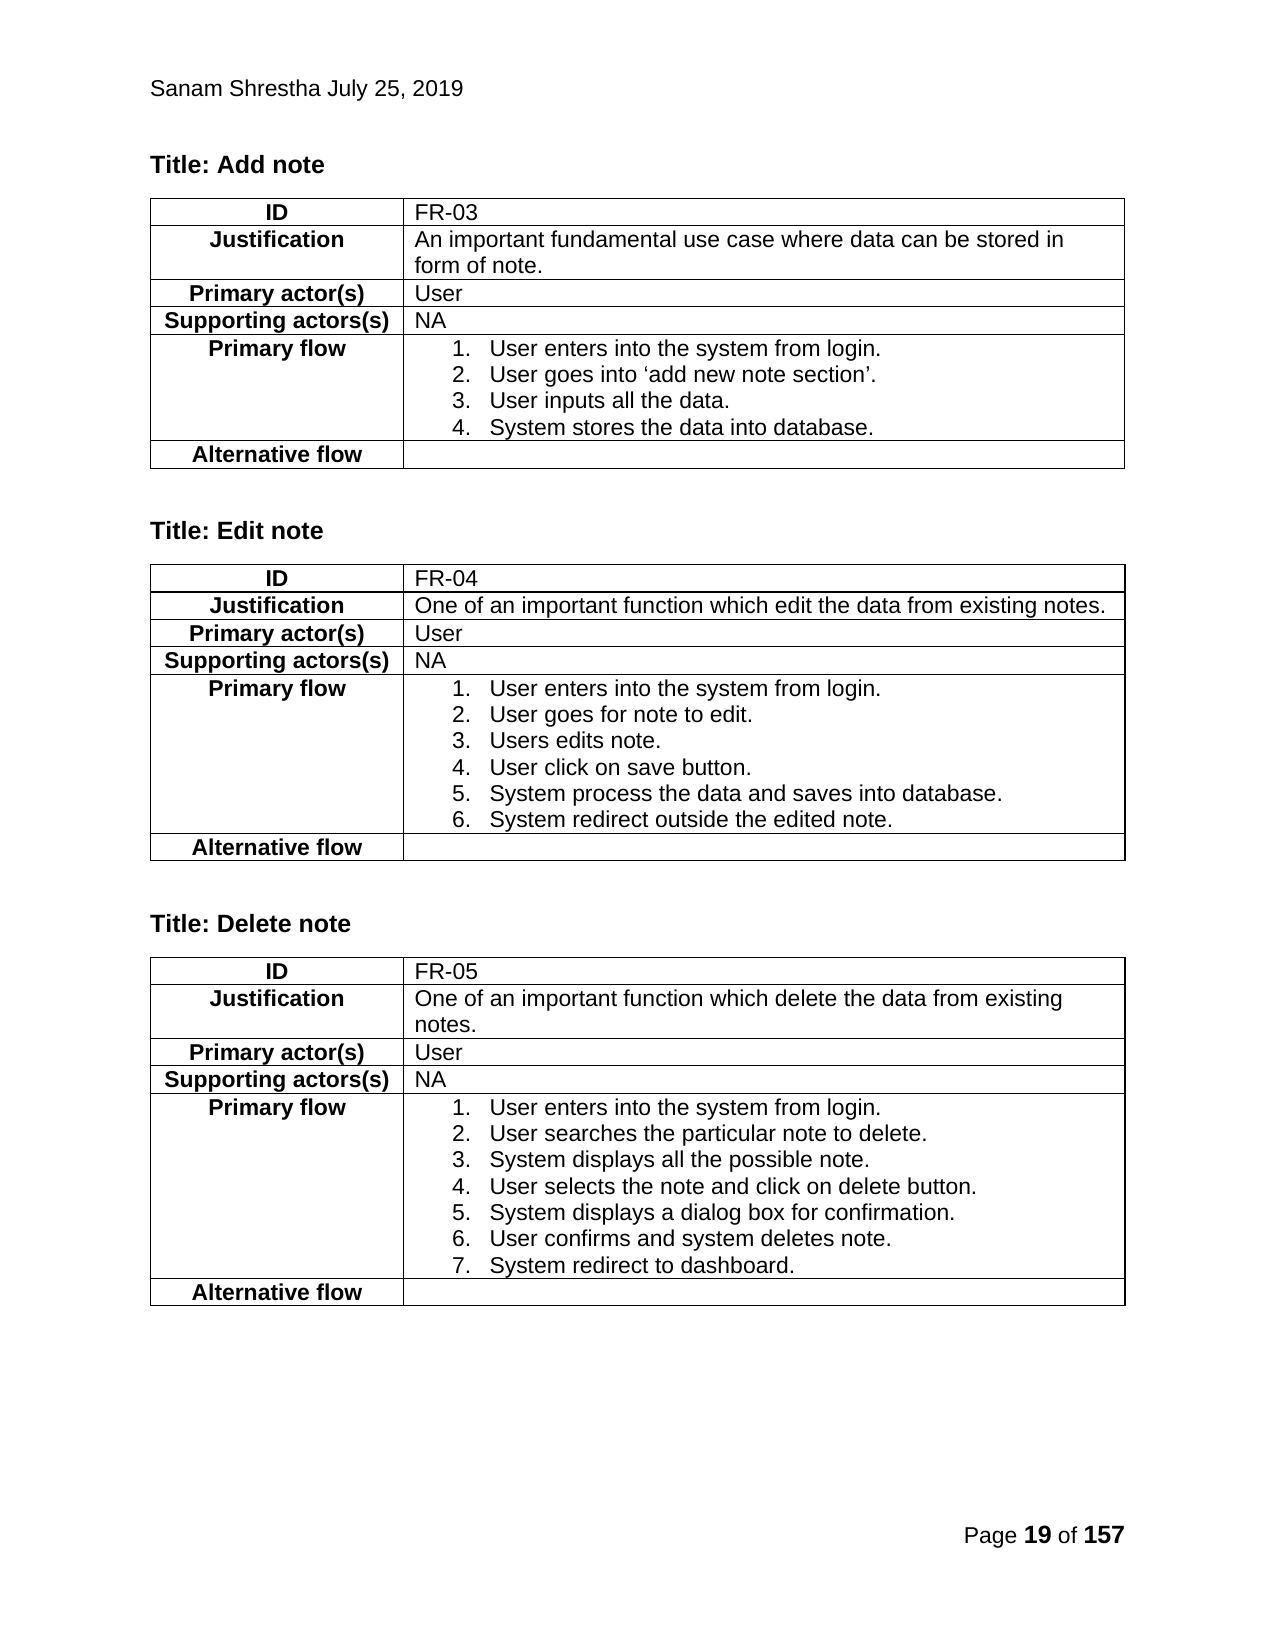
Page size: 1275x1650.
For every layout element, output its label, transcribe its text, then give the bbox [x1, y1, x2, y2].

table_cell User enters into the system from login. User goes into ‘add new note section’. User inputs all the data. System stores the data into database. [404, 335, 1124, 440]
table_cell Supporting actors(s) [151, 1066, 403, 1092]
table_cell [404, 441, 1124, 467]
table_cell Supporting actors(s) [151, 647, 403, 673]
table_cell One of an important function which delete the data from existing notes. [404, 985, 1124, 1038]
text Title: Edit note [150, 516, 1125, 545]
text Title: Delete note [150, 909, 1125, 938]
table_header FR-03 [404, 199, 1124, 225]
table_cell Primary flow [151, 1094, 403, 1278]
table_cell Primary actor(s) [151, 620, 403, 646]
table_cell Primary flow [151, 335, 403, 440]
table_cell [404, 834, 1124, 860]
table_cell One of an important function which edit the data from existing notes. [404, 593, 1124, 619]
table_cell Alternative flow [151, 441, 403, 467]
table_header FR-05 [404, 958, 1124, 984]
text Title: Add note [150, 150, 1125, 179]
table_cell [404, 1279, 1124, 1305]
table_header ID [151, 199, 403, 225]
table_cell Primary flow [151, 675, 403, 833]
table_cell User enters into the system from login. User searches the particular note to delete. System displays all the possible note. User selects the note and click on delete button. System displays a dialog box for confirmation. User confirms and system deletes note. System redirect to dashboard. [404, 1094, 1124, 1278]
table_cell NA [404, 1066, 1124, 1092]
table_cell Justification [151, 985, 403, 1038]
table_header FR-04 [404, 565, 1124, 591]
table_cell Alternative flow [151, 834, 403, 860]
table_cell Primary actor(s) [151, 1039, 403, 1065]
table_cell User [404, 1039, 1124, 1065]
table_header ID [151, 565, 403, 591]
table_cell User [404, 280, 1124, 306]
table_cell User enters into the system from login. User goes for note to edit. Users edits note. User click on save button. System process the data and saves into database. System redirect outside the edited note. [404, 675, 1124, 833]
table_cell Supporting actors(s) [151, 307, 403, 334]
table_header ID [151, 958, 403, 984]
table_cell NA [404, 647, 1124, 673]
table_cell Justification [151, 593, 403, 619]
table_cell Alternative flow [151, 1279, 403, 1305]
table_cell User [404, 620, 1124, 646]
table_cell Justification [151, 226, 403, 279]
table_cell An important fundamental use case where data can be stored in form of note. [404, 226, 1124, 279]
table_cell NA [404, 307, 1124, 334]
table_cell Primary actor(s) [151, 280, 403, 306]
